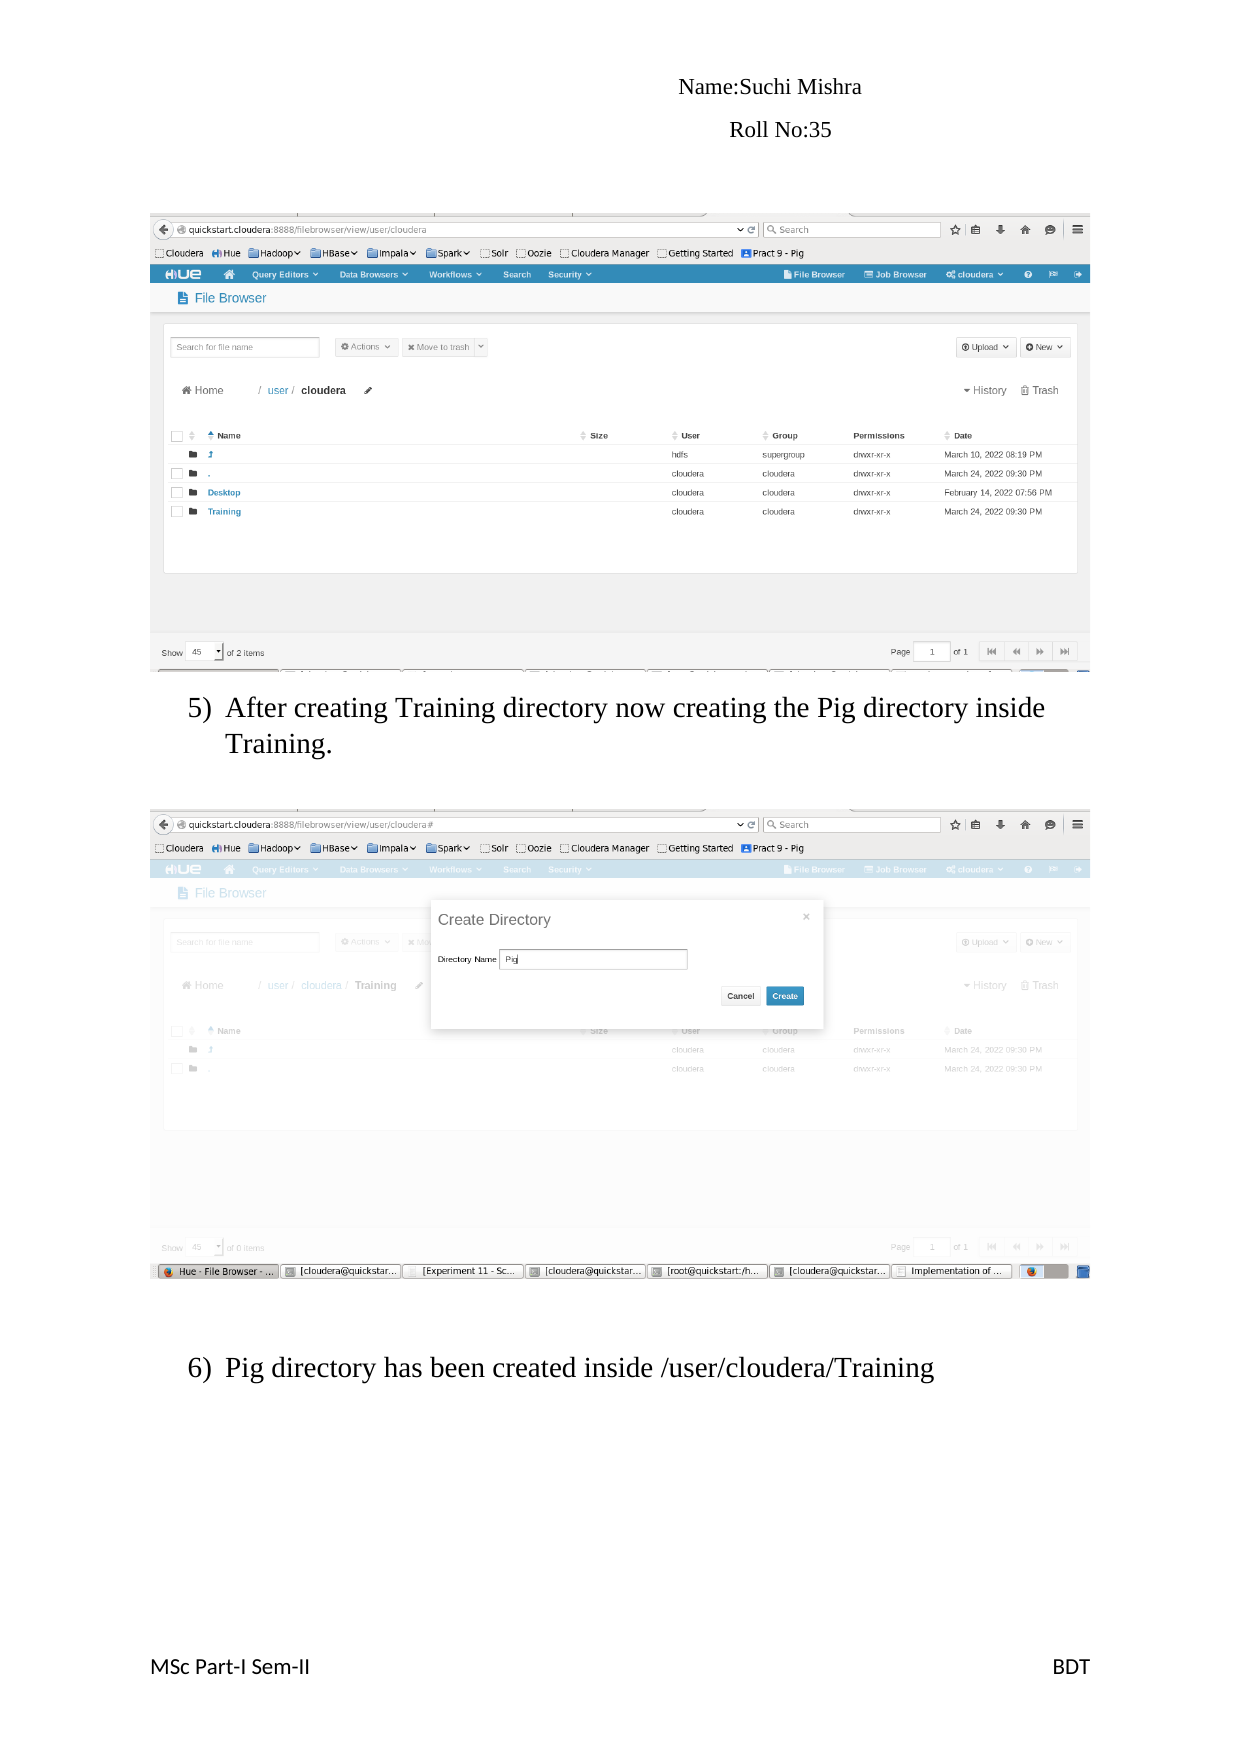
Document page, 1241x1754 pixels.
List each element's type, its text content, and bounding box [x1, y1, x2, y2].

list After creating Training directory now creating the Pig directory inside Training. [187, 690, 1090, 790]
list Pig directory has been created inside /user/cloudera/Training [187, 1350, 1090, 1384]
picture [150, 213, 1091, 672]
picture [150, 809, 1091, 1279]
